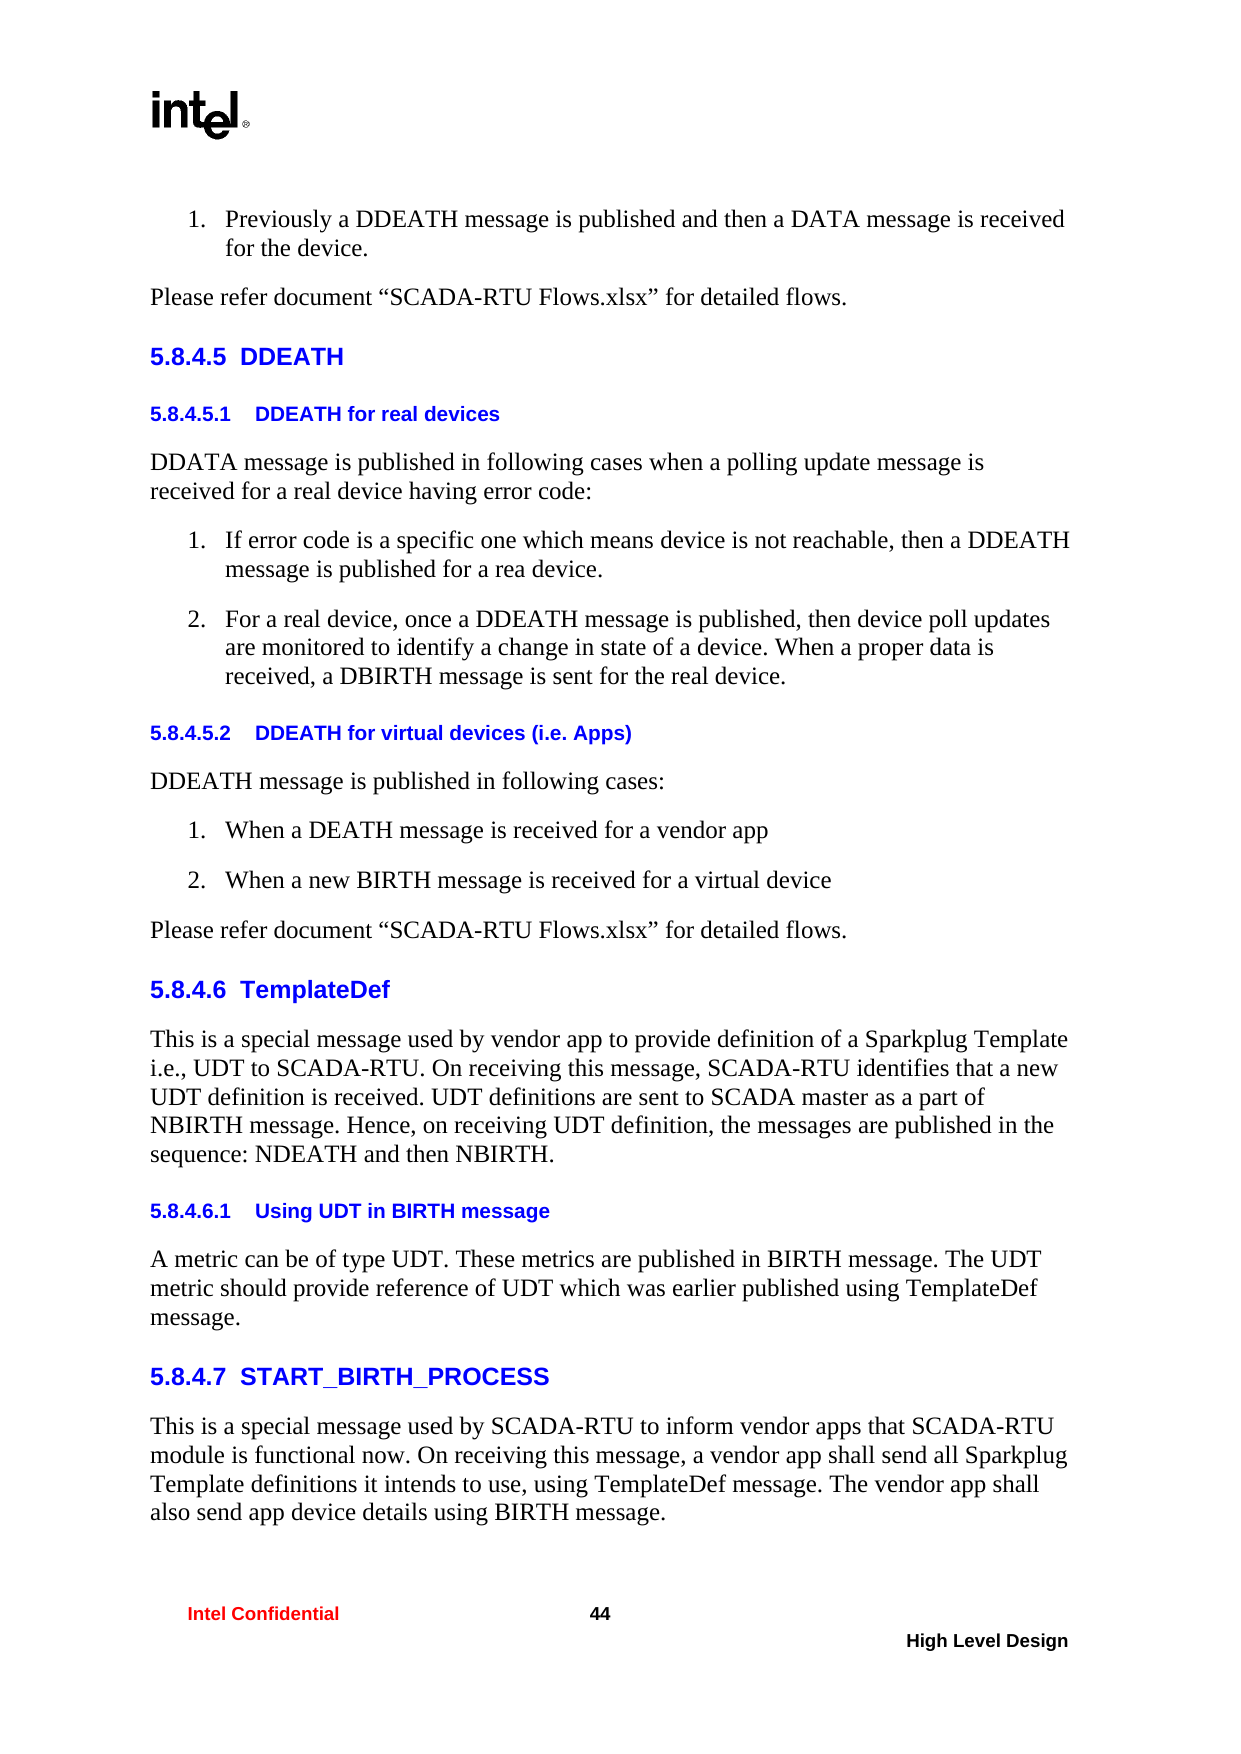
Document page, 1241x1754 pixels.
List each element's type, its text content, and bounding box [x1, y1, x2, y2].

list Previously a DDEATH message is published and then a DATA message is received for the device. [187, 204, 1074, 261]
list When a DEATH message is received for a vendor app [187, 816, 1074, 844]
list If error code is a specific one which means device is not reachable, then a DDEATH message is published for a rea device. [187, 525, 1074, 583]
picture [150, 91, 251, 140]
subtitle DDEATH [150, 342, 1074, 371]
text DDEATH message is published in following cases: [150, 766, 1074, 795]
subtitle DDEATH for real devices [150, 402, 1074, 426]
text This is a special message used by vendor app to provide definition of a Sparkplug Template i.e., UDT to SCADA-RTU. On receiving this message, SCADA-RTU identifies that a new UDT definition is received. UDT definitions are sent to SCADA master as a part of NBIRTH message. Hence, on receiving UDT definition, the messages are published in the sequence: NDEATH and then NBIRTH. [150, 1024, 1074, 1168]
text A metric can be of type UDT. These metrics are published in BIRTH message. The UDT metric should provide reference of UDT which was earlier published using TemplateDef message. [150, 1244, 1074, 1330]
subtitle TemplateDef [150, 975, 1074, 1003]
text Please refer document “SCADA-RTU Flows.xlsx” for detailed flows. [150, 915, 1074, 943]
text Please refer document “SCADA-RTU Flows.xlsx” for detailed flows. [150, 282, 1074, 311]
list When a new BIRTH message is received for a virtual device [187, 865, 1074, 894]
subtitle DDEATH for virtual devices (i.e. Apps) [150, 721, 1074, 745]
list For a real device, once a DDEATH message is published, then device poll updates are monitored to identify a change in state of a device. When a proper data is received, a DBIRTH message is sent for the real device. [187, 604, 1074, 690]
subtitle START_BIRTH_PROCESS [150, 1362, 1074, 1390]
text DDATA message is published in following cases when a polling update message is received for a real device having error code: [150, 447, 1074, 504]
text This is a special message used by SCADA-RTU to inform vendor apps that SCADA-RTU module is functional now. On receiving this message, a vendor app shall send all Sparkplug Template definitions it intends to use, using TemplateDef message. The vendor app shall also send app device details using BIRTH message. [150, 1411, 1074, 1526]
subtitle Using UDT in BIRTH message [150, 1199, 1074, 1223]
